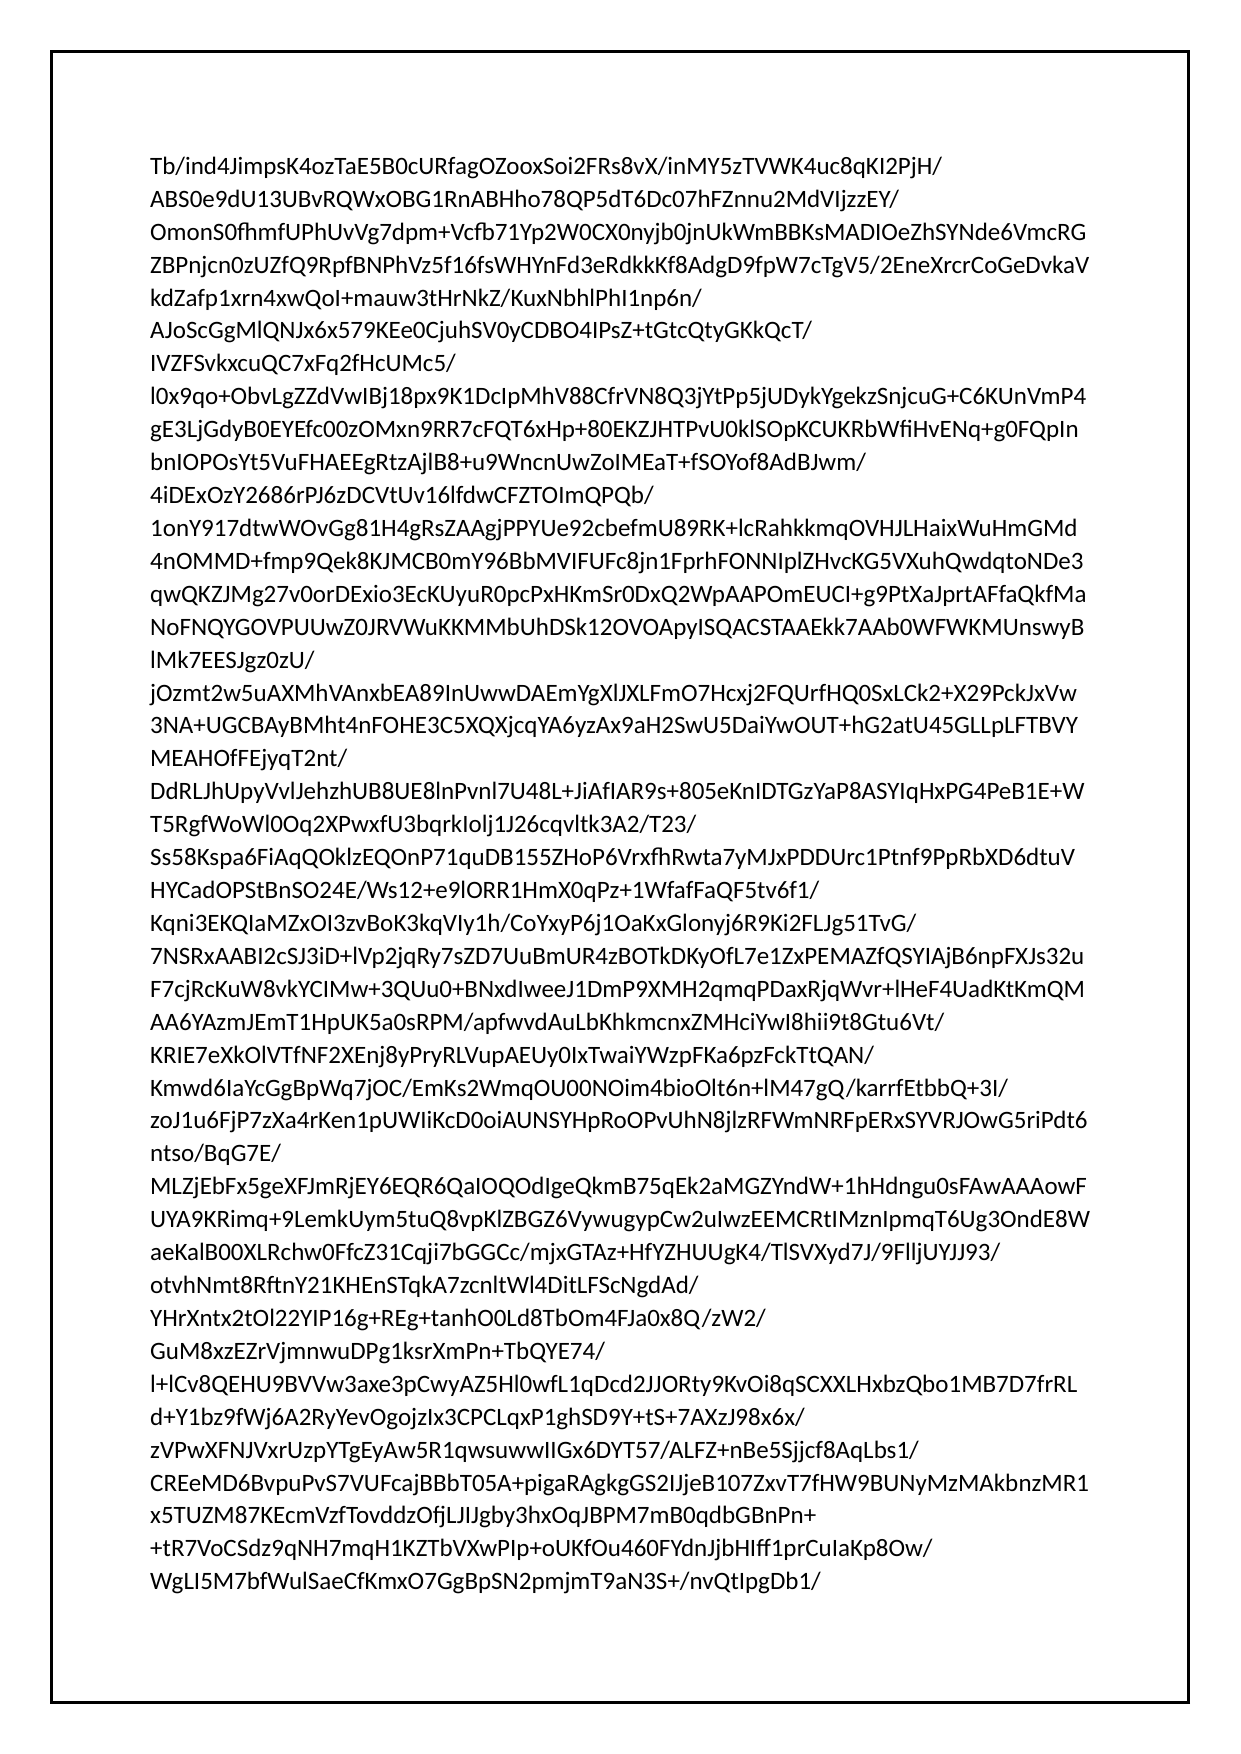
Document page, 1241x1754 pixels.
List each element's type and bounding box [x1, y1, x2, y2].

text [150, 150, 1090, 1596]
